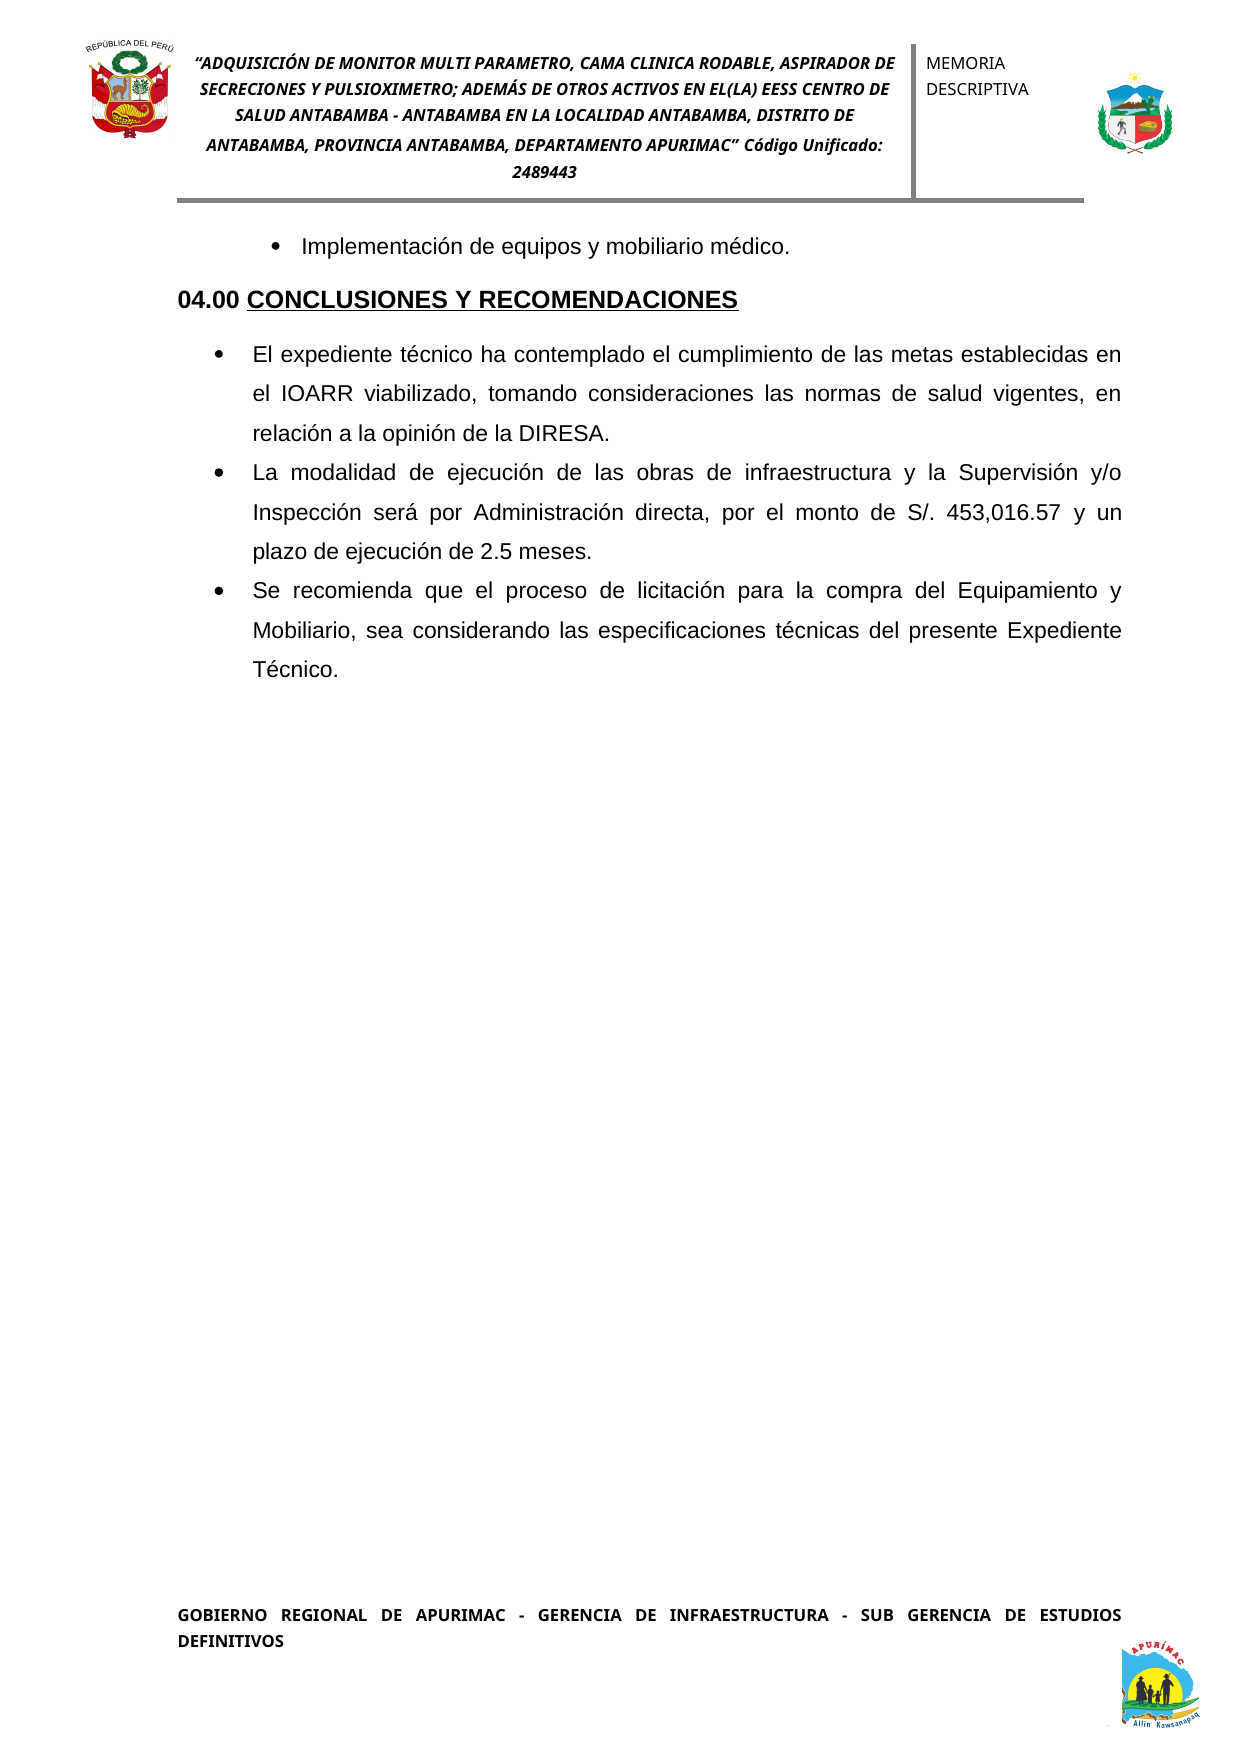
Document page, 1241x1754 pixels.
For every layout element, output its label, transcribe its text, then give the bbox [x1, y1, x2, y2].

list Se recomienda que el proceso de licitación para la compra del Equipamiento y Mobiliario, sea considerando las especificaciones técnicas del presente Expediente Técnico. [215, 577, 1122, 683]
picture [1107, 1641, 1200, 1728]
list El expediente técnico ha contemplado el cumplimiento de las metas establecidas en el IOARR viabilizado, tomando consideraciones las normas de salud vigentes, en relación a la opinión de la DIRESA. [215, 341, 1122, 446]
list La modalidad de ejecución de las obras de infraestructura y la Supervisión y/o Inspección será por Administración directa, por el monto de S/. 453,016.57 y un plazo de ejecución de 2.5 meses. [215, 459, 1122, 564]
picture [1097, 70, 1173, 157]
text Implementación de equipos y mobiliario médico. [272, 233, 1122, 259]
subtitle 04.00 CONCLUSIONES Y RECOMENDACIONES [177, 285, 1122, 314]
picture [83, 39, 176, 139]
